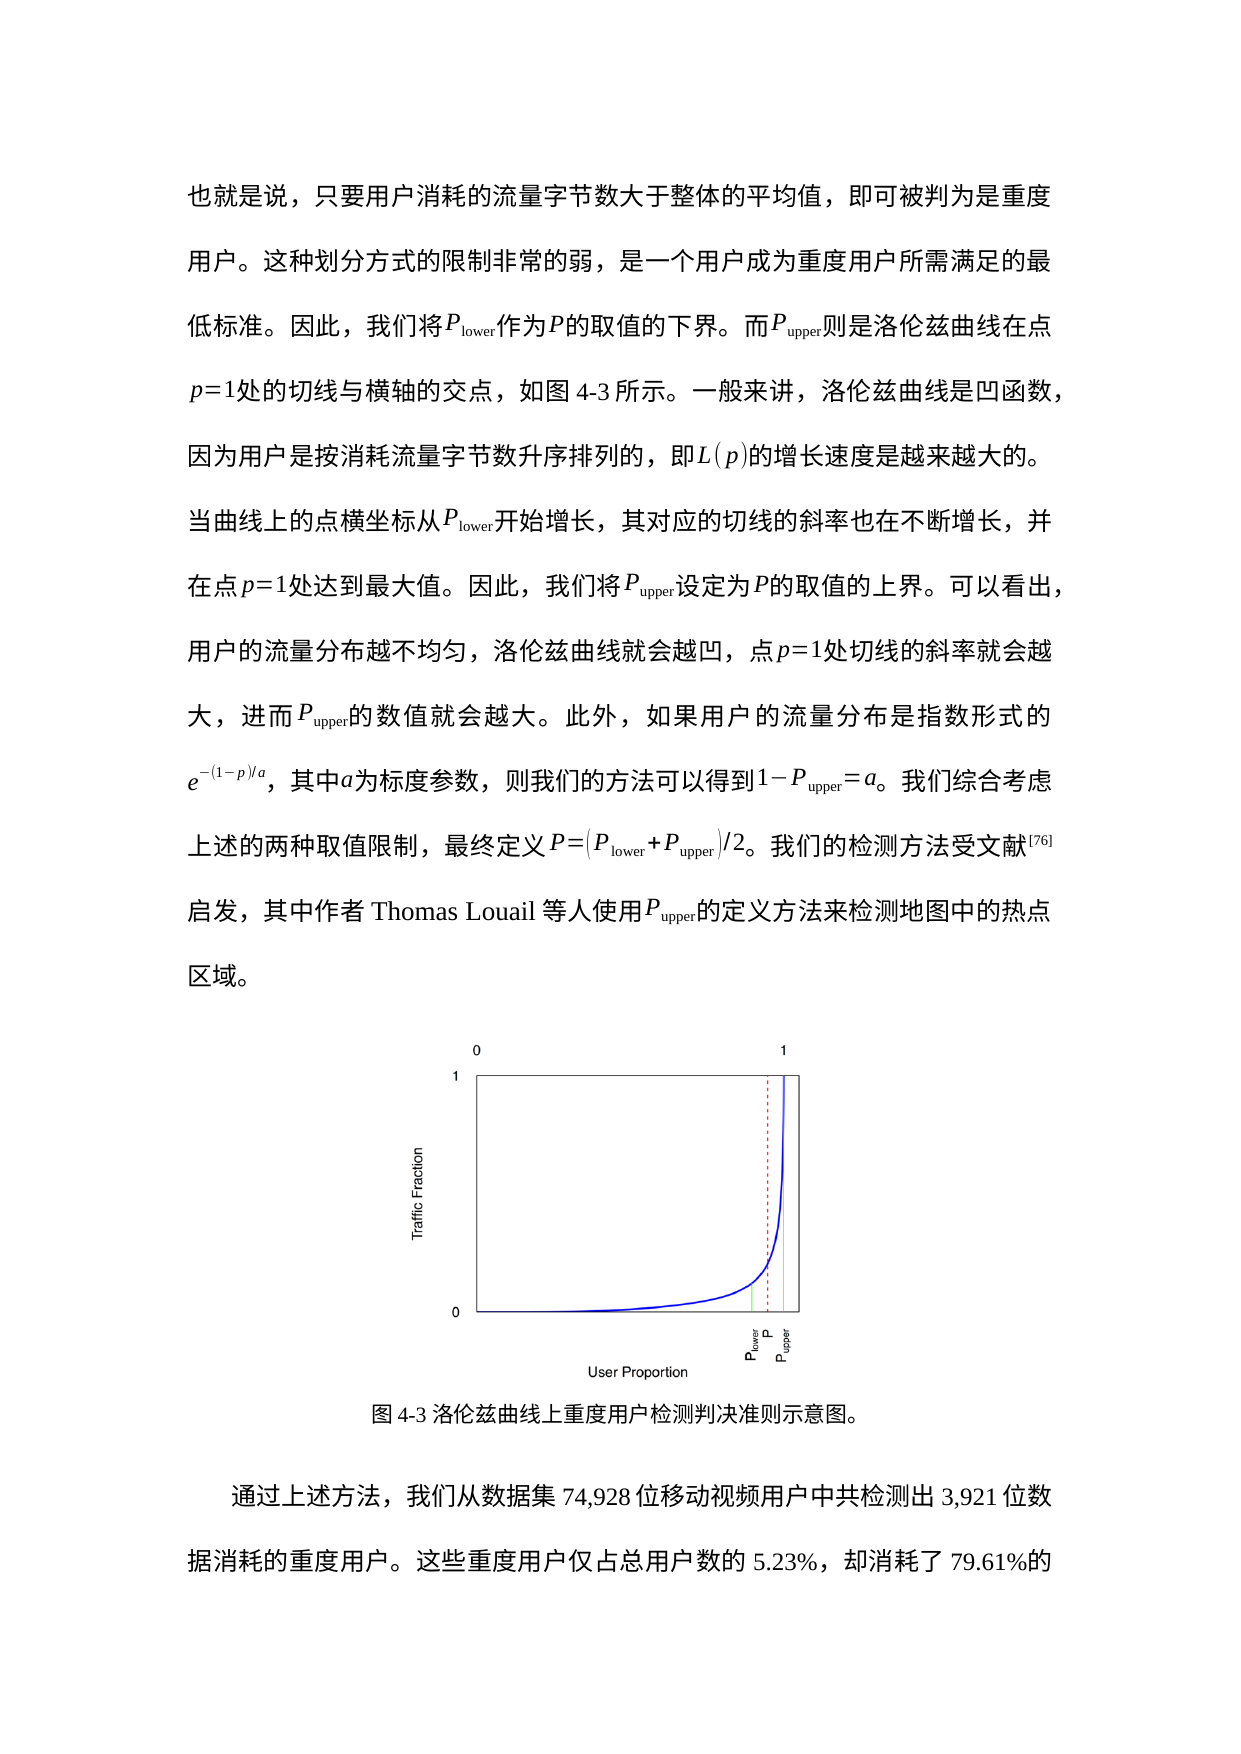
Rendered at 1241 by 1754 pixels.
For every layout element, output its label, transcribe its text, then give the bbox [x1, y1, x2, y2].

picture [406, 1039, 835, 1382]
text 图4-3 洛伦兹曲线上重度用户检测判决准则示意图。 [187, 1397, 1053, 1429]
text 也就是说，只要用户消耗的流量字节数大于整体的平均值，即可被判为是重度用户。这种划分方式的限制非常的弱，是一个用户成为重度用户所需满足的最低标准。因此，我们将作为的取值的下界。而则是洛伦兹曲线在点处的切线与横轴的交点，如图4-3所示。一般来讲，洛伦兹曲线是凹函数，因为用户是按消耗流量字节数升序排列的，即的增长速度是越来越大的。当曲线上的点横坐标从开始增长，其对应的切线的斜率也在不断增长，并在点处达到最大值。因此，我们将设定为的取值的上界。可以看出，用户的流量分布越不均匀，洛伦兹曲线就会越凹，点处切线的斜率就会越大，进而的数值就会越大。此外，如果用户的流量分布是指数形式的，其中为标度参数，则我们的方法可以得到。我们综合考虑上述的两种取值限制，最终定义。我们的检测方法受文献[76]启发，其中作者Thomas Louail等人使用的定义方法来检测地图中的热点区域。 [187, 162, 1053, 1007]
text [187, 1462, 1053, 1592]
